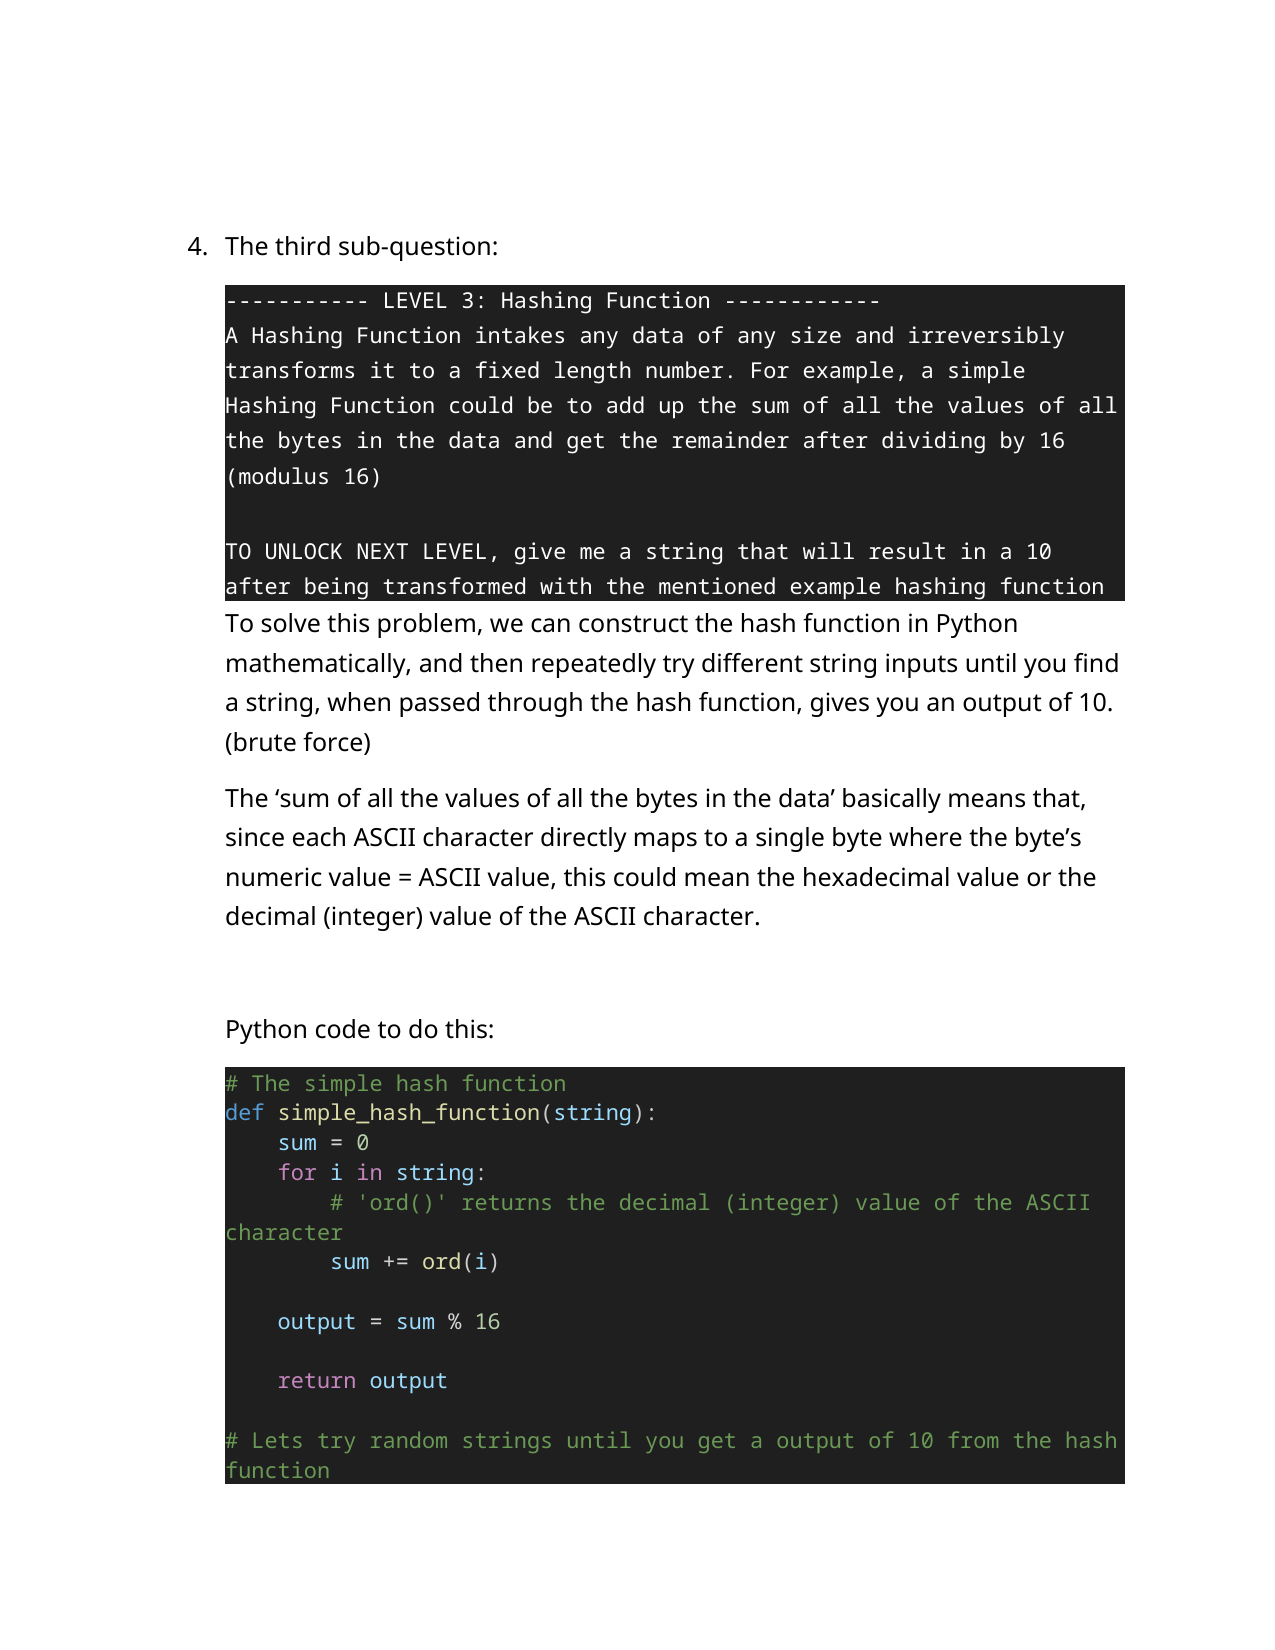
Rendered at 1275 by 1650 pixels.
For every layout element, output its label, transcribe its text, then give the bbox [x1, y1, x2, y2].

text def simple_hash_function(string): [225, 1097, 1125, 1127]
text return output [225, 1365, 1125, 1395]
text TO UNLOCK NEXT LEVEL, give me a string that will result in a 10 after being transformed with the mentioned example hashing function [225, 536, 1125, 601]
text output = sum % 16 [225, 1306, 1125, 1336]
text sum += ord(i) [225, 1246, 1125, 1276]
text A Hashing Function intakes any data of any size and irreversibly transforms it to a fixed length number. For example, a simple Hashing Function could be to add up the sum of all the values of all the bytes in the data and get the remainder after dividing by 16 (modulus 16) [225, 320, 1125, 490]
text The ‘sum of all the values of all the bytes in the data’ basically means that, since each ASCII character directly maps to a single byte where the byte’s numeric value = ASCII value, this could mean the hexadecimal value or the decimal (integer) value of the ASCII character. [225, 781, 1125, 933]
text # The simple hash function [225, 1067, 1125, 1097]
text for i in string: [225, 1157, 1125, 1187]
text Python code to do this: [150, 1011, 1125, 1045]
text To solve this problem, we can construct the hash function in Python mathematically, and then repeatedly try different string inputs until you find a string, when passed through the hash function, gives you an output of 10. (brute force) [225, 606, 1125, 758]
text ----------- LEVEL 3: Hashing Function ------------ [225, 285, 1125, 315]
list The third sub-question: [187, 229, 1125, 263]
text sum = 0 [225, 1127, 1125, 1157]
text # Lets try random strings until you get a output of 10 from the hash function [225, 1425, 1125, 1484]
text # 'ord()' returns the decimal (integer) value of the ASCII character [225, 1187, 1125, 1246]
